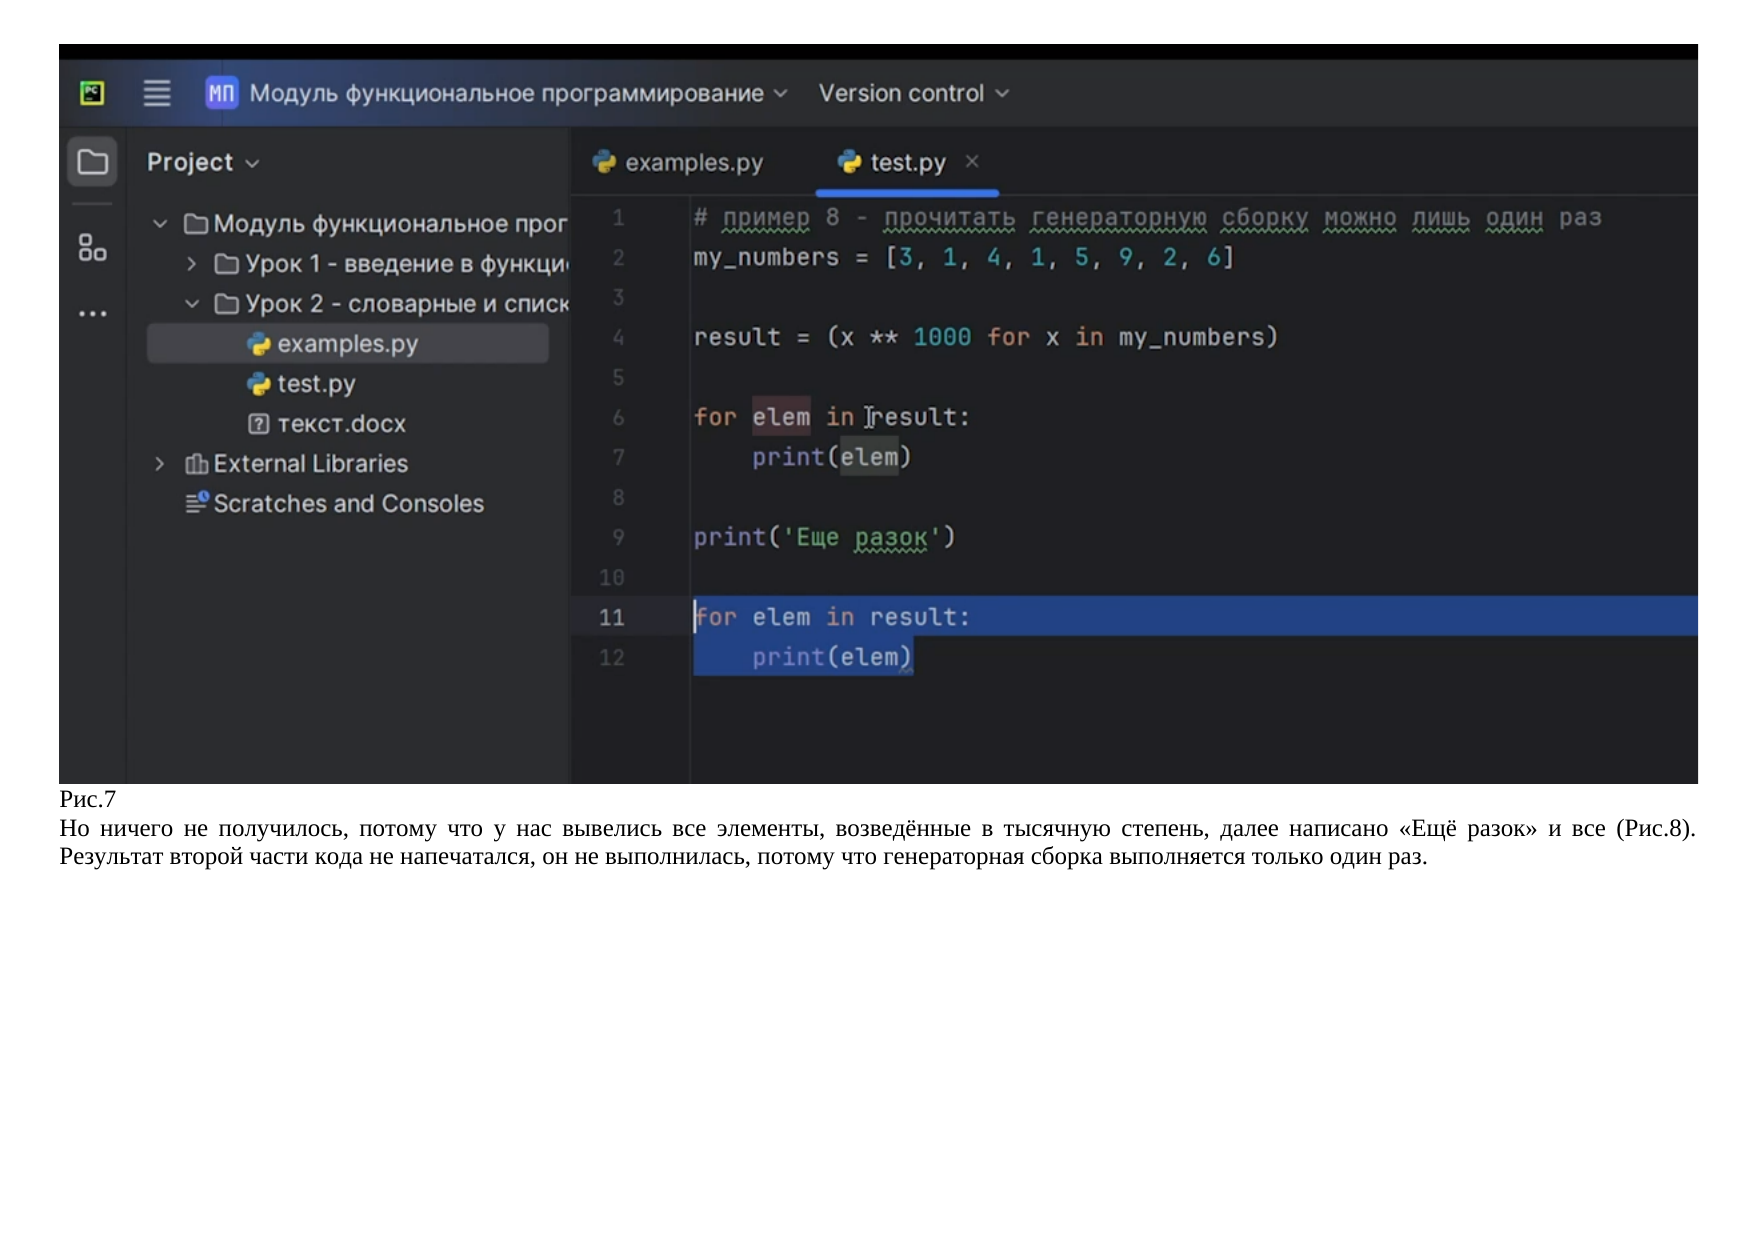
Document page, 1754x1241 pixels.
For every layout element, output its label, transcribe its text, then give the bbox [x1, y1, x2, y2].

text Но ничего не получилось, потому что у нас вывелись все элементы, возведённые в тысячную степень, далее написано «Ещё разок» и все (Рис.8). Результат второй части кода не напечатался, он не выполнилась, потому что генераторная сборка выполняется только один раз. [59, 813, 1698, 870]
text Рис.7 [59, 784, 1698, 813]
picture [59, 44, 1699, 784]
